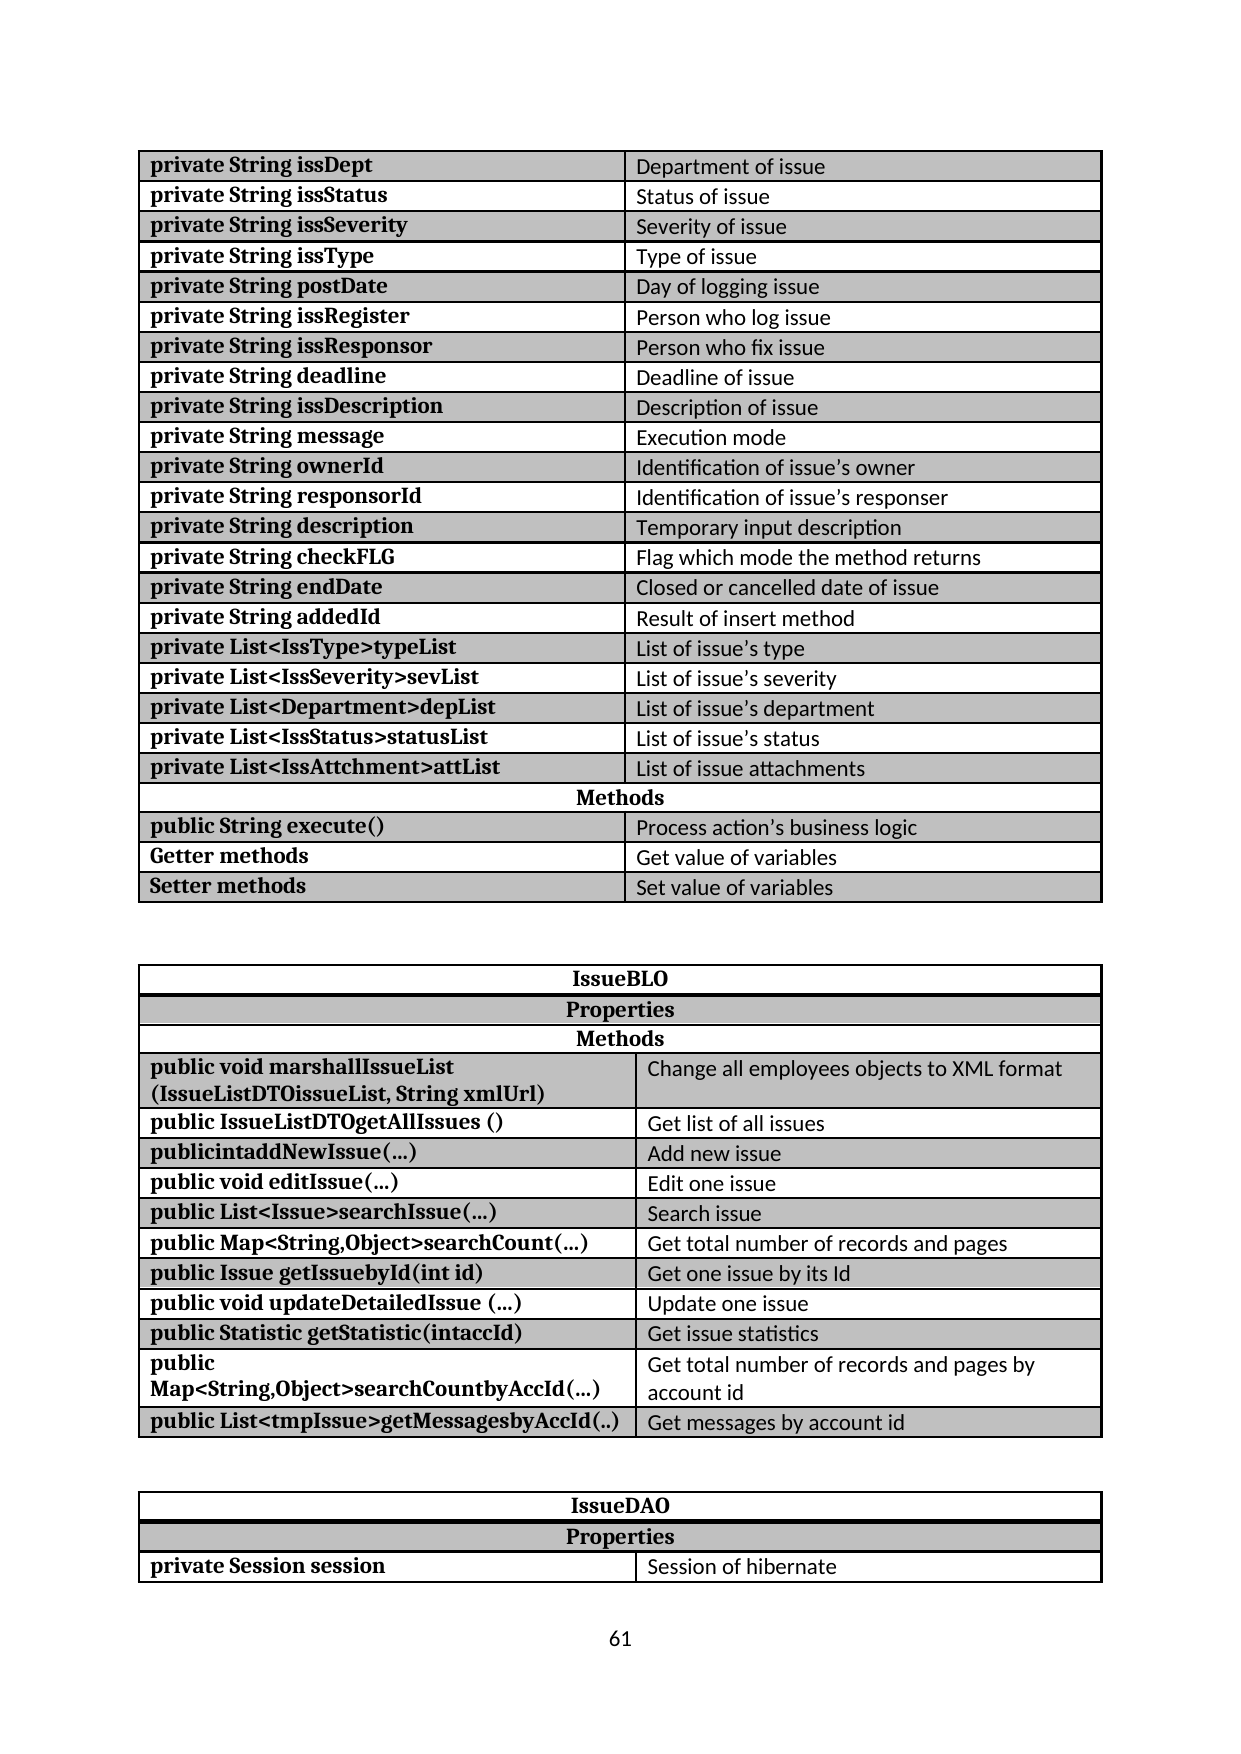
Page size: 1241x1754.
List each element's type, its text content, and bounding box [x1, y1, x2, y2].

table_cell private String checkFLG [140, 544, 624, 571]
table_cell private String responsorId [140, 483, 624, 511]
table_cell Getter methods [140, 843, 624, 871]
table_cell Properties [140, 997, 1100, 1023]
table_cell Get issue statistics [637, 1320, 1100, 1348]
table_cell Edit one issue [637, 1169, 1100, 1197]
table_cell List of issue’s status [626, 724, 1100, 752]
table_cell Result of insert method [626, 604, 1100, 632]
table_cell Severity of issue [626, 212, 1100, 240]
table_cell Add new issue [637, 1139, 1100, 1167]
table_cell private String issDept [140, 152, 624, 180]
table_cell private String message [140, 423, 624, 451]
table_cell private List<IssSeverity>sevList [140, 664, 624, 692]
table_cell private List<IssType>typeList [140, 634, 624, 662]
table_cell Get total number of records and pages [637, 1229, 1100, 1257]
table_cell List of issue’s department [626, 694, 1100, 722]
table_cell Temporary input description [626, 513, 1100, 541]
table_cell Session of hibernate [637, 1553, 1100, 1581]
table_cell Person who fix issue [626, 333, 1100, 361]
table_cell Status of issue [626, 182, 1100, 210]
table_cell private List<Department>depList [140, 694, 624, 722]
table_cell Day of logging issue [626, 273, 1100, 301]
table_cell private String issRegister [140, 303, 624, 331]
table_cell private String deadline [140, 363, 624, 391]
table_cell private String issType [140, 243, 624, 270]
table_cell public String execute() [140, 813, 624, 841]
table_cell List of issue’s type [626, 634, 1100, 662]
table_cell Change all employees objects to XML format [637, 1054, 1100, 1107]
table_cell Get total number of records and pages by account id [637, 1350, 1100, 1406]
table_cell Identification of issue’s responser [626, 483, 1100, 511]
table_cell List of issue’s severity [626, 664, 1100, 692]
table_cell Get one issue by its Id [637, 1259, 1100, 1287]
table_cell Process action’s business logic [626, 813, 1100, 841]
table_cell public List<Issue>searchIssue(…) [140, 1199, 635, 1227]
table_cell private String endDate [140, 574, 624, 602]
table_cell Update one issue [637, 1290, 1100, 1317]
table_cell public void marshallIssueList (IssueListDTOissueList, String xmlUrl) [140, 1054, 635, 1107]
table_cell Set value of variables [626, 873, 1100, 901]
table_cell Methods [140, 784, 1100, 811]
table_cell Properties [140, 1524, 1100, 1550]
table_cell Flag which mode the method returns [626, 544, 1100, 571]
table_cell private String issResponsor [140, 333, 624, 361]
table_cell private String postDate [140, 273, 624, 301]
table_cell private Session session [140, 1553, 635, 1581]
table_cell public List<tmpIssue>getMessagesbyAccId(..) [140, 1408, 635, 1436]
table_cell Get messages by account id [637, 1408, 1100, 1436]
table_cell public Map<String,Object>searchCount(…) [140, 1229, 635, 1257]
table_header IssueDAO [140, 1493, 1100, 1519]
table_cell Get value of variables [626, 843, 1100, 871]
table_cell private String ownerId [140, 453, 624, 481]
table_cell private List<IssStatus>statusList [140, 724, 624, 752]
table_cell private String issDescription [140, 393, 624, 421]
table_cell Get list of all issues [637, 1109, 1100, 1137]
table_cell private String issSeverity [140, 212, 624, 240]
table_cell Closed or cancelled date of issue [626, 574, 1100, 602]
table_cell public IssueListDTOgetAllIssues () [140, 1109, 635, 1137]
table_cell Methods [140, 1026, 1100, 1052]
table_cell Deadline of issue [626, 363, 1100, 391]
table_cell private String addedId [140, 604, 624, 632]
table_cell Person who log issue [626, 303, 1100, 331]
table_cell public Issue getIssuebyId(int id) [140, 1259, 635, 1287]
table_cell Execution mode [626, 423, 1100, 451]
table_cell Setter methods [140, 873, 624, 901]
table_cell List of issue attachments [626, 754, 1100, 782]
table_header IssueBLO [140, 966, 1100, 992]
table_cell Description of issue [626, 393, 1100, 421]
table_cell publicintaddNewIssue(…) [140, 1139, 635, 1167]
table_cell public Statistic getStatistic(intaccId) [140, 1320, 635, 1348]
table_cell private String issStatus [140, 182, 624, 210]
table_cell public void updateDetailedIssue (…) [140, 1290, 635, 1317]
table_cell private List<IssAttchment>attList [140, 754, 624, 782]
table_cell private String description [140, 513, 624, 541]
table_cell Department of issue [626, 152, 1100, 180]
table_cell Type of issue [626, 243, 1100, 270]
table_cell Search issue [637, 1199, 1100, 1227]
table_cell public void editIssue(…) [140, 1169, 635, 1197]
table_cell public Map<String,Object>searchCountbyAccId(…) [140, 1350, 635, 1406]
table_cell Identification of issue’s owner [626, 453, 1100, 481]
